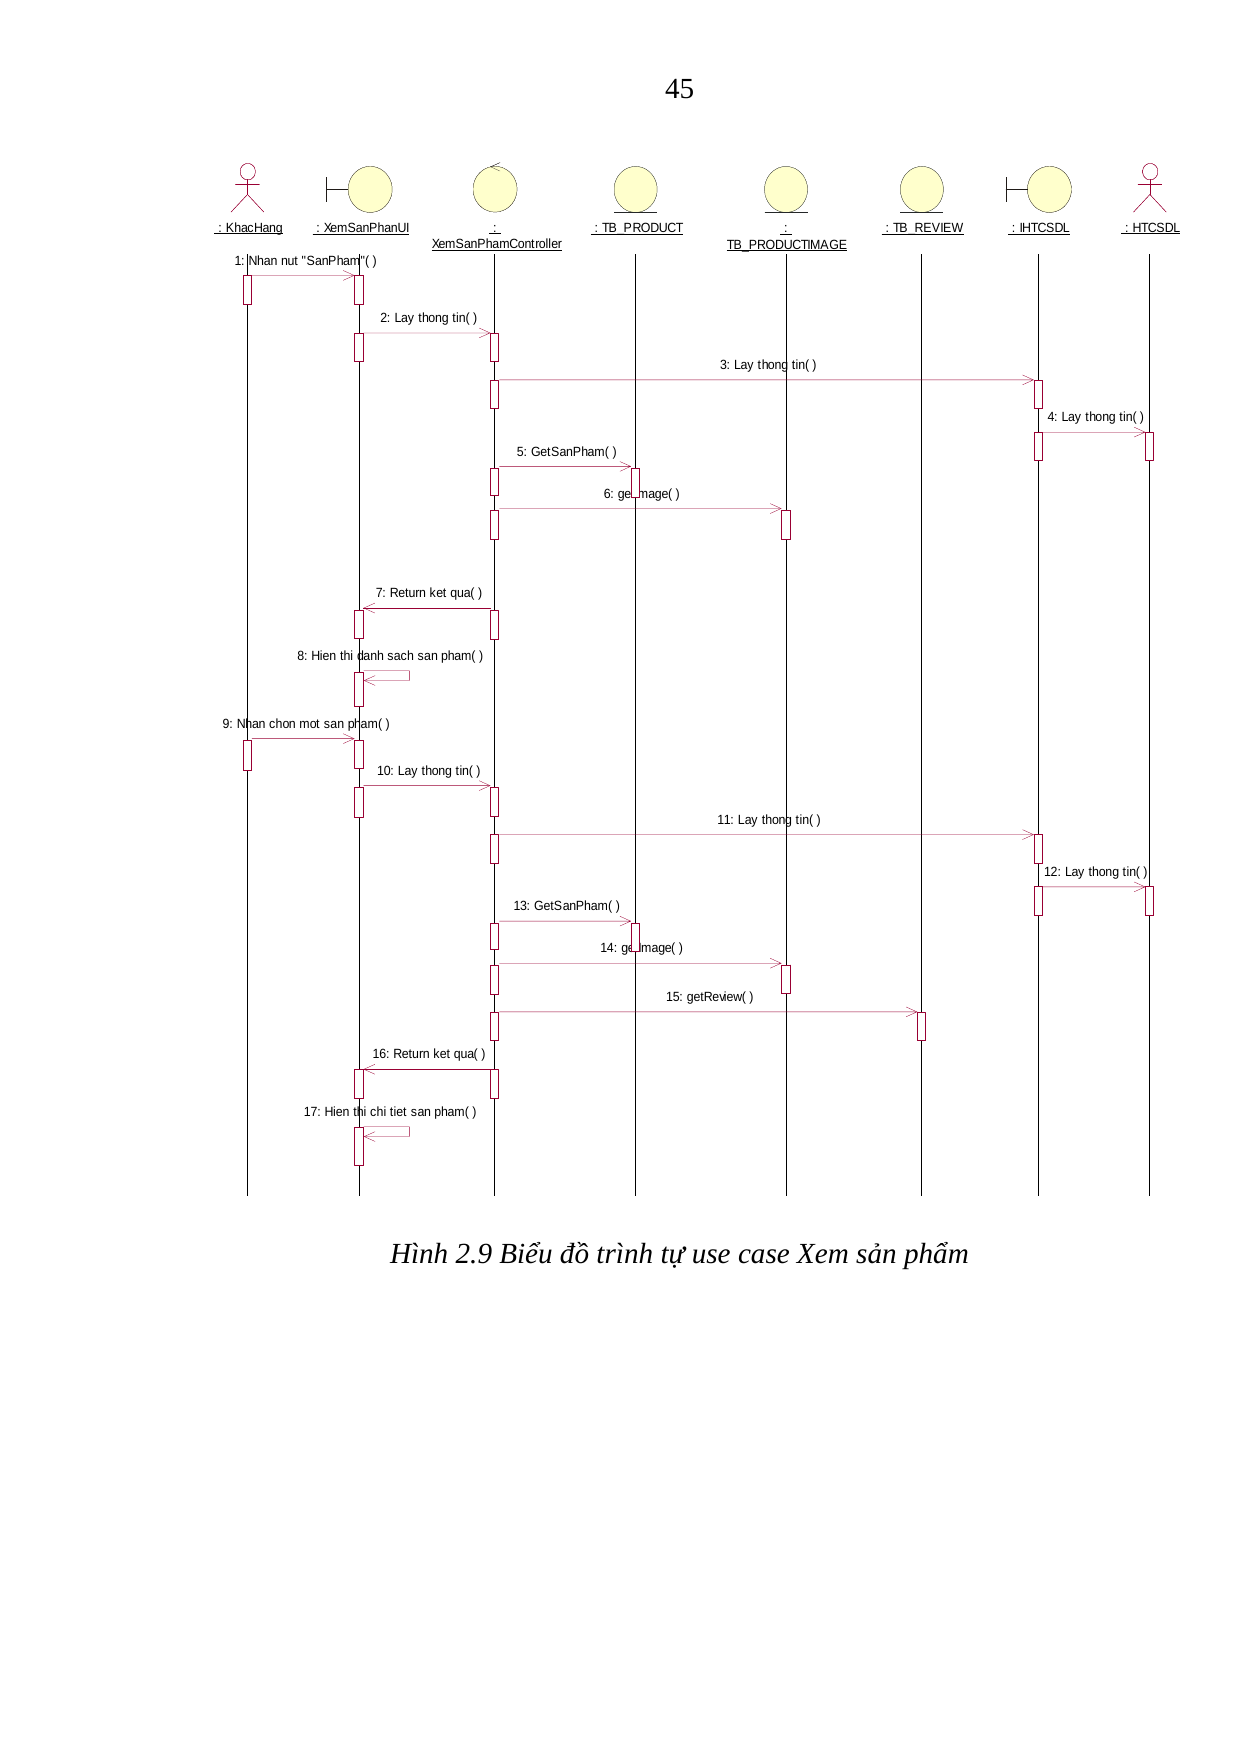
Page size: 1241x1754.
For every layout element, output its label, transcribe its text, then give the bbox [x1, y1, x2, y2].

text Hình 2.9 Biểu đồ trình tự use case Xem sản phẩm [207, 1236, 1122, 1270]
